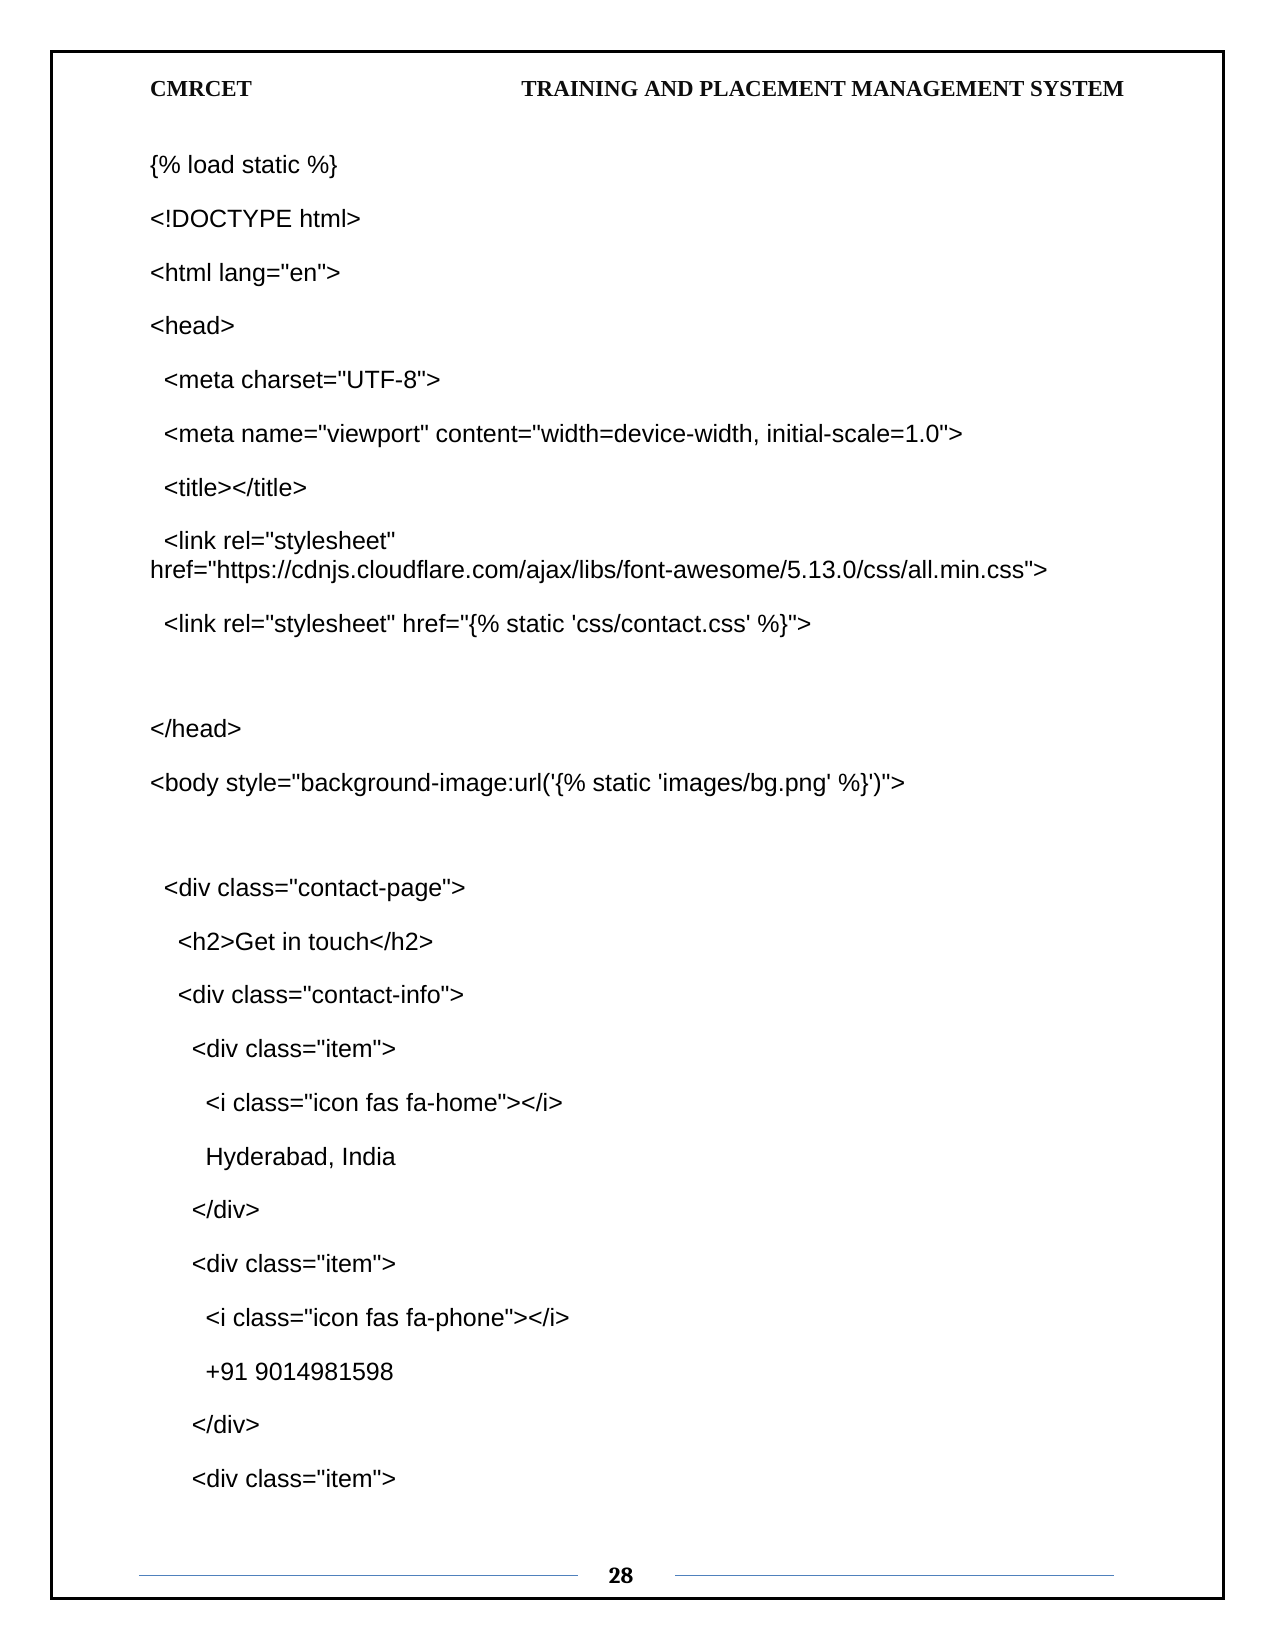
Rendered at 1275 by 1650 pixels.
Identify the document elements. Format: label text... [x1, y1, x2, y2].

text </div> [150, 1195, 1125, 1224]
text <i class="icon fas fa-home"></i> [150, 1088, 1125, 1116]
text <html lang="en"> [150, 257, 1125, 286]
text <h2>Get in touch</h2> [150, 926, 1125, 955]
text <div class="contact-info"> [150, 980, 1125, 1009]
text <meta name="viewport" content="width=device-width, initial-scale=1.0"> [150, 419, 1125, 447]
text <div class="item"> [150, 1034, 1125, 1063]
text <link rel="stylesheet" href="https://cdnjs.cloudflare.com/ajax/libs/font-awesome/5.13.0/css/all.min.css"> [150, 526, 1125, 584]
text <body style="background-image:url('{% static 'images/bg.png' %}')"> [150, 768, 1125, 796]
text <title></title> [150, 472, 1125, 501]
text <meta charset="UTF-8"> [150, 365, 1125, 394]
text </head> [150, 714, 1125, 743]
text <!DOCTYPE html> [150, 204, 1125, 232]
text <i class="icon fas fa-phone"></i> [150, 1303, 1125, 1331]
text <link rel="stylesheet" href="{% static 'css/contact.css' %}"> [150, 609, 1125, 637]
text <div class="item"> [150, 1464, 1125, 1493]
text <div class="item"> [150, 1249, 1125, 1278]
text {% load static %} [150, 150, 1125, 179]
text +91 9014981598 [150, 1356, 1125, 1385]
text <div class="contact-page"> [150, 873, 1125, 901]
text <head> [150, 311, 1125, 340]
text Hyderabad, India [150, 1141, 1125, 1170]
text </div> [150, 1410, 1125, 1439]
